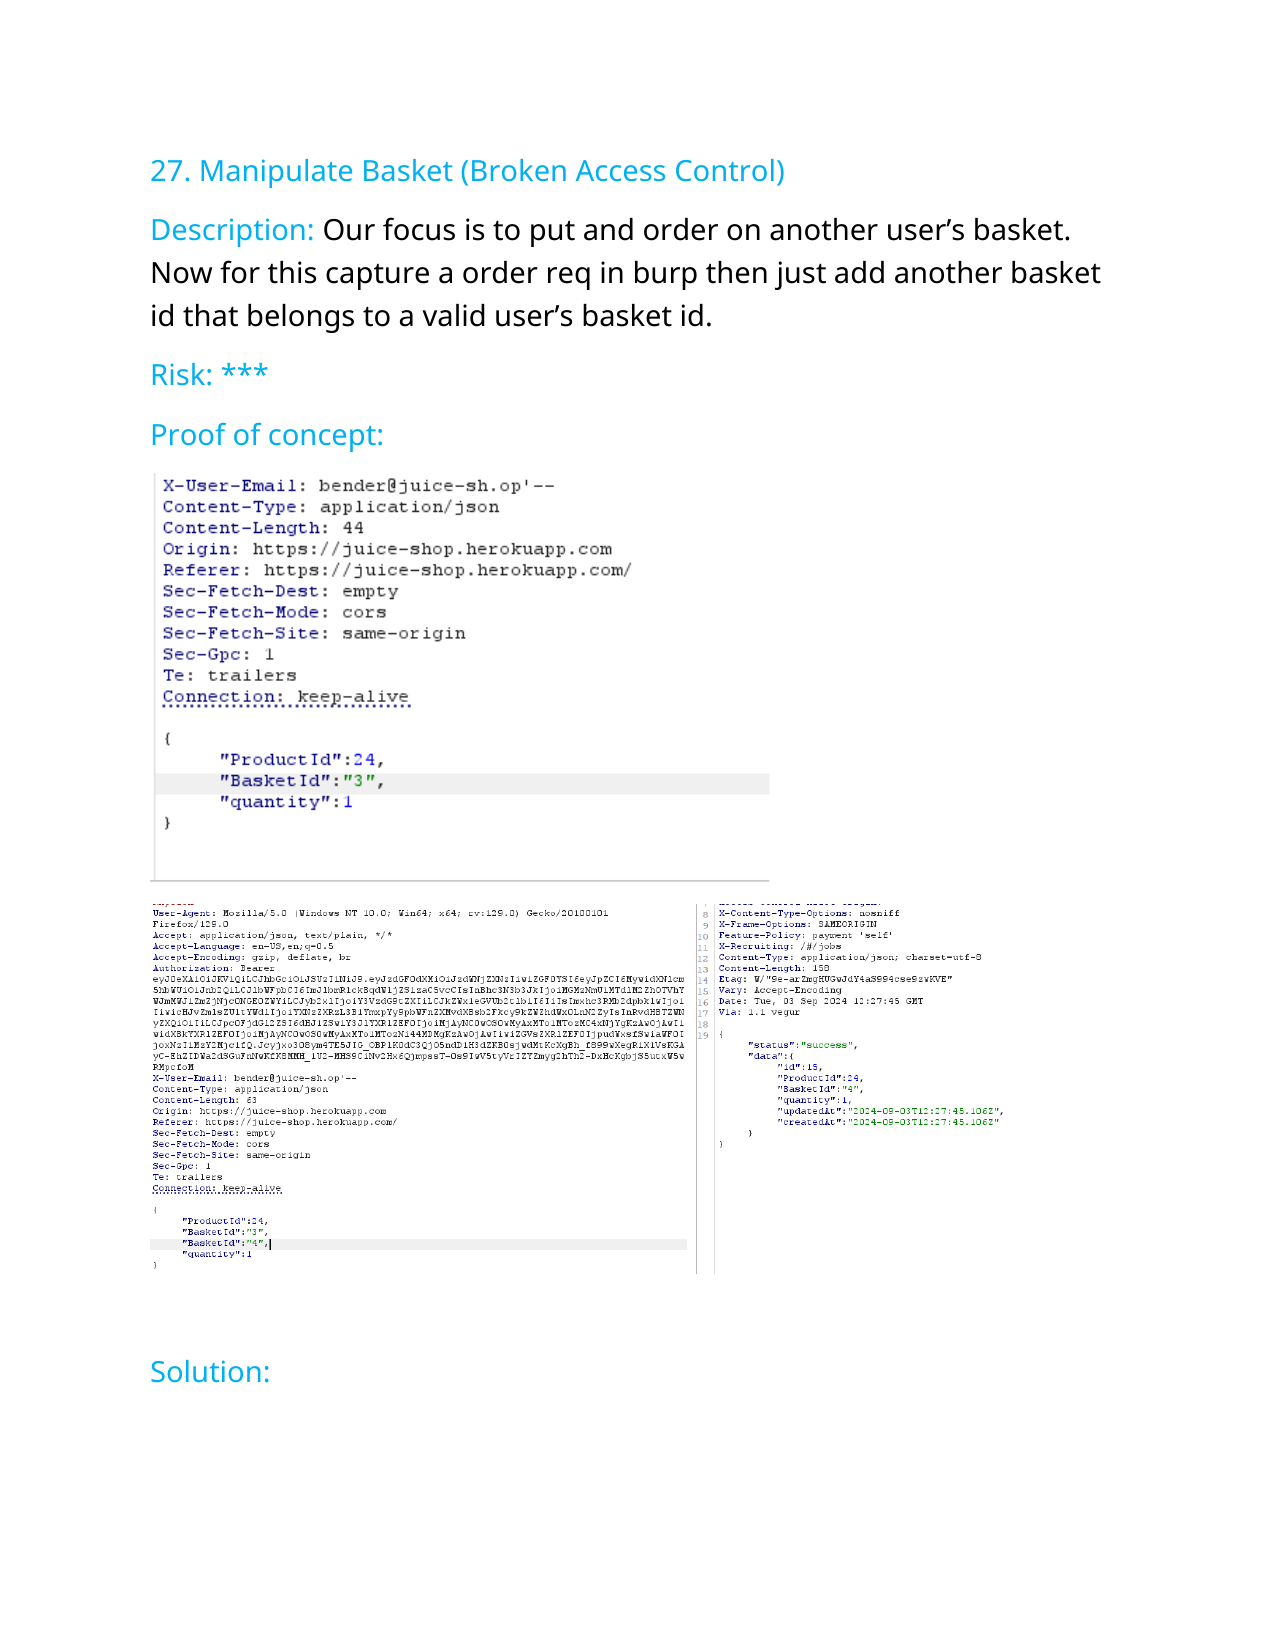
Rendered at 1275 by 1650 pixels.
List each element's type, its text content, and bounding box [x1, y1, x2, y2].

picture [150, 473, 770, 886]
text Description: Our focus is to put and order on another user’s basket. Now for this capture a order req in burp then just add another basket id that belongs to a valid user’s basket id. [150, 209, 1125, 335]
text Proof of concept: [150, 414, 1125, 454]
text 27. Manipulate Basket (Broken Access Control) [150, 150, 1125, 190]
text Risk: *** [150, 354, 1125, 394]
text Solution: [150, 1351, 1125, 1391]
picture [150, 904, 1253, 1274]
